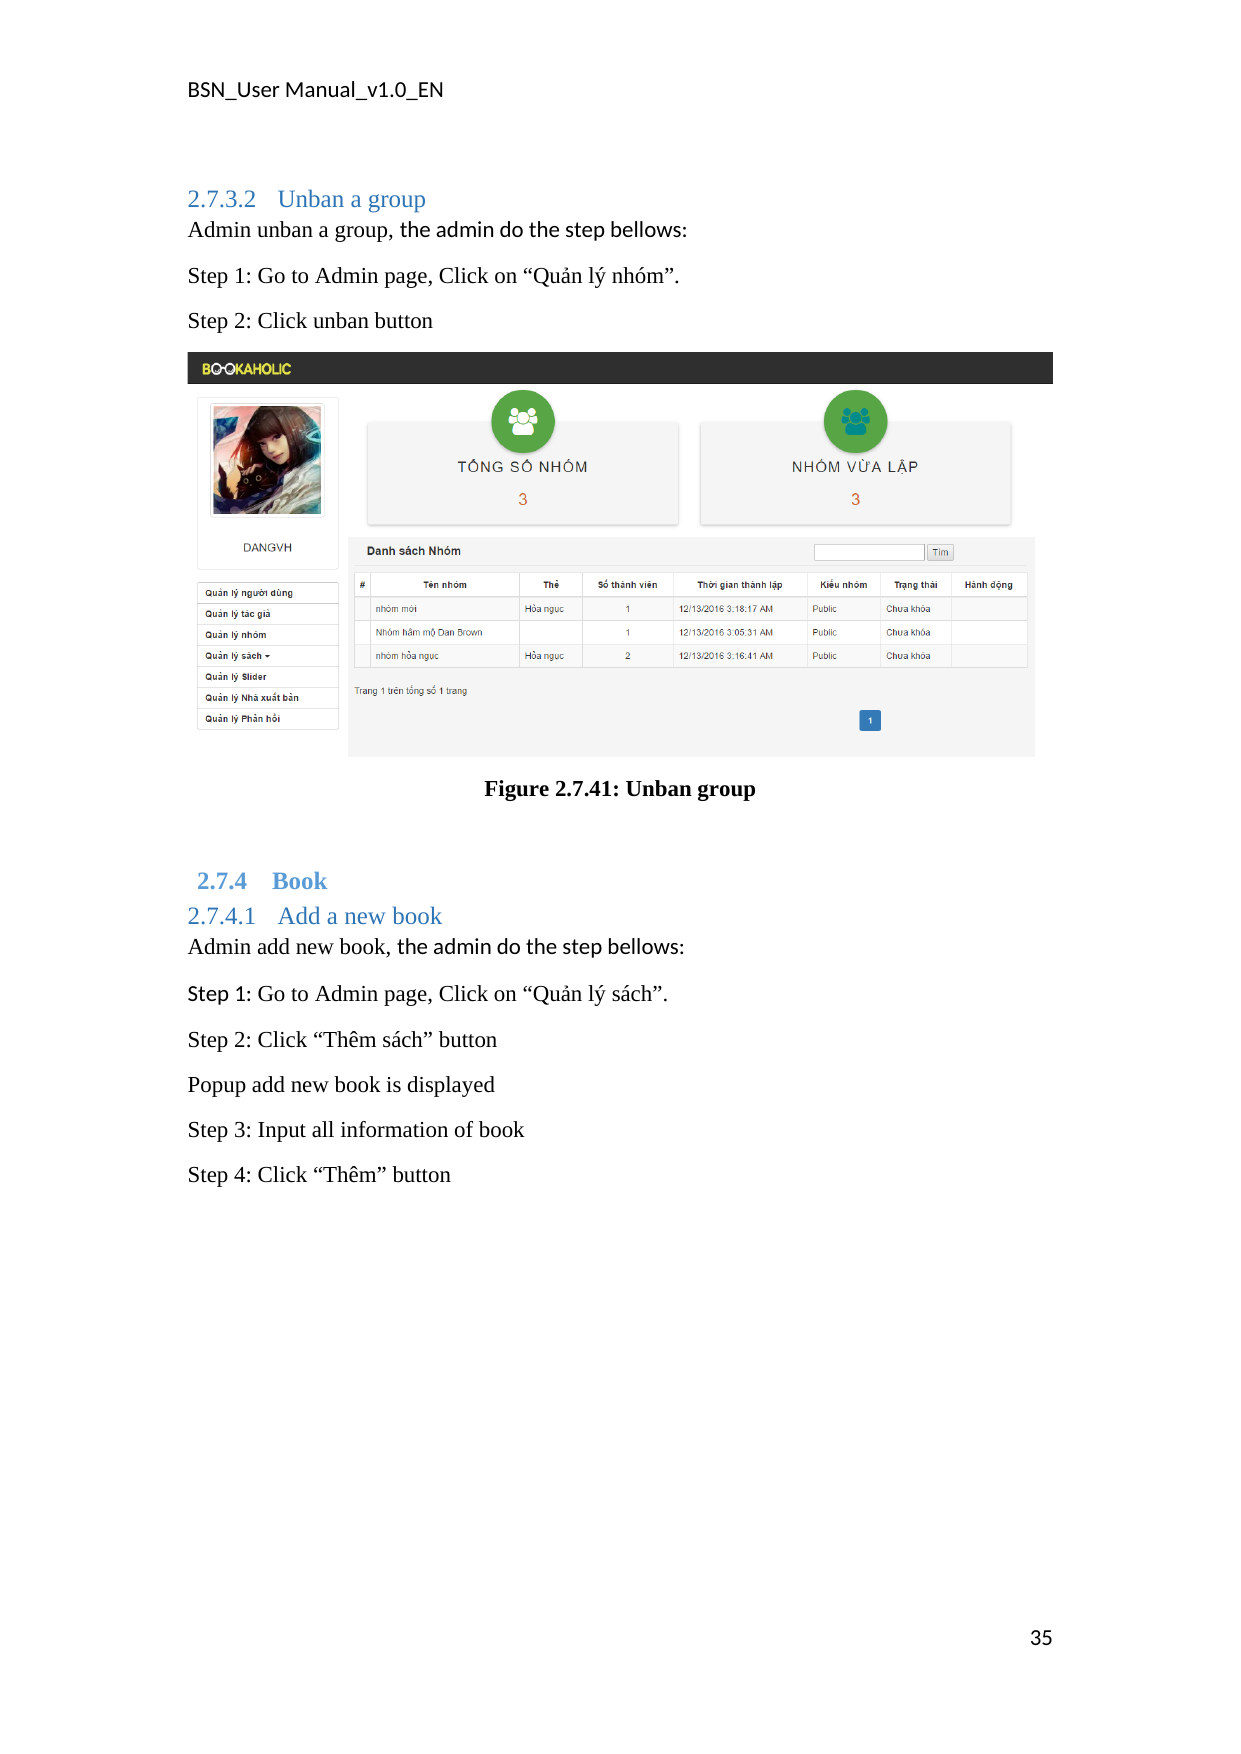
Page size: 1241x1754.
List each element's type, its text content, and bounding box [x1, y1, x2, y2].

subtitle Unban a group [187, 184, 1053, 213]
text Step 2: Click unban button [187, 307, 1053, 333]
subtitle Book [197, 866, 1053, 894]
text Popup add new book is displayed [187, 1071, 1053, 1097]
text Admin add new book, the admin do the step bellows: [187, 932, 1053, 960]
text Step 1: Go to Admin page, Click on “Quản lý nhóm”. [187, 262, 1053, 288]
text Step 4: Click “Thêm” button [187, 1161, 1053, 1187]
text Step 2: Click “Thêm sách” button [187, 1026, 1053, 1052]
text Step 3: Input all information of book [187, 1116, 1053, 1142]
subtitle Add a new book [187, 901, 1053, 930]
text Step 1: Go to Admin page, Click on “Quản lý sách”. [187, 979, 1053, 1007]
picture [187, 352, 1053, 757]
text Admin unban a group, the admin do the step bellows: [187, 215, 1053, 243]
